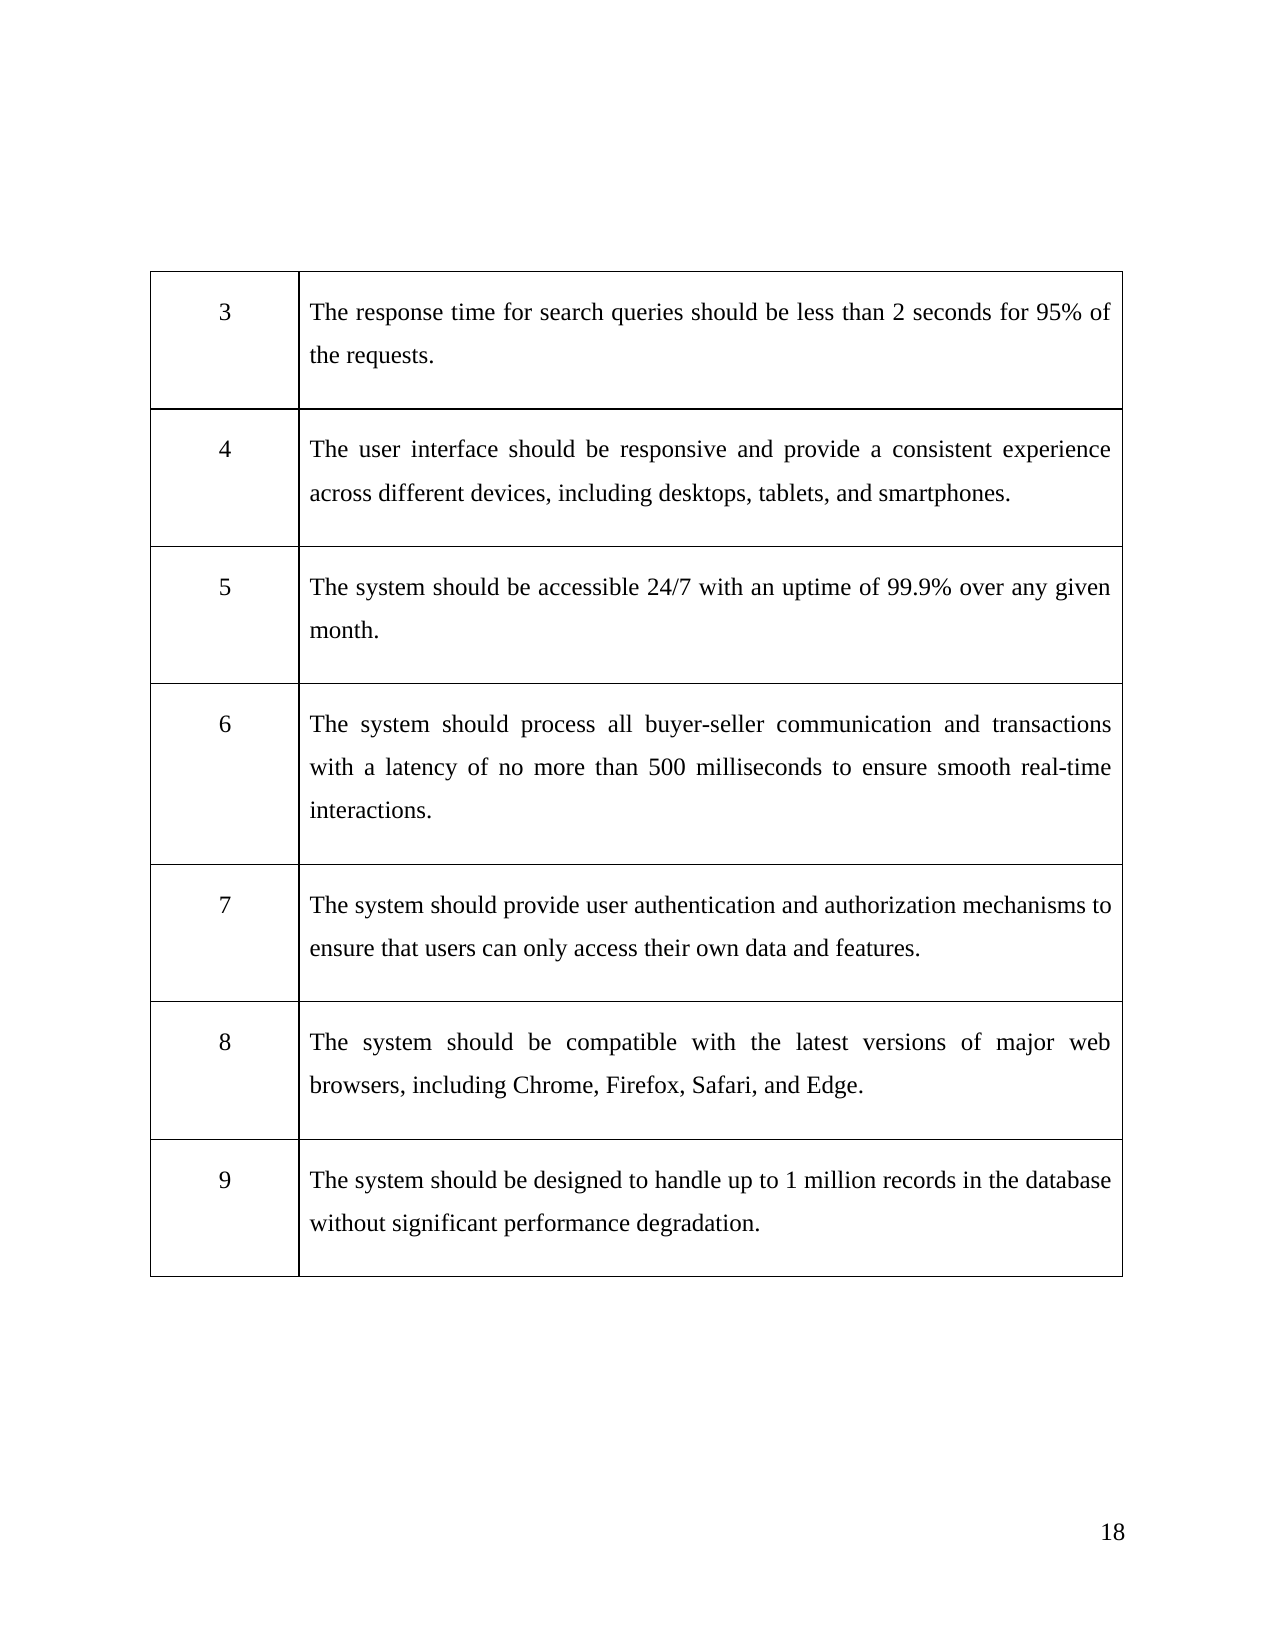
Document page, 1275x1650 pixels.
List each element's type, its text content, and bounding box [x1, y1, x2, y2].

table_cell 6 [151, 684, 298, 864]
table_cell 7 [151, 865, 298, 1001]
table_cell The system should be designed to handle up to 1 million records in the database without significant performance degradation. [300, 1140, 1122, 1276]
table_cell The system should be accessible 24/7 with an uptime of 99.9% over any given month. [300, 547, 1122, 683]
table_cell The system should be compatible with the latest versions of major web browsers, including Chrome, Firefox, Safari, and Edge. [300, 1002, 1122, 1138]
table_cell The system should provide user authentication and authorization mechanisms to ensure that users can only access their own data and features. [300, 865, 1122, 1001]
table_cell The response time for search queries should be less than 2 seconds for 95% of the requests. [300, 272, 1122, 408]
table_cell 4 [151, 410, 298, 546]
table_cell 8 [151, 1002, 298, 1138]
table_cell 9 [151, 1140, 298, 1276]
table_cell The user interface should be responsive and provide a consistent experience across different devices, including desktops, tablets, and smartphones. [300, 410, 1122, 546]
table_cell 5 [151, 547, 298, 683]
table_cell 3 [151, 272, 298, 408]
table_cell The system should process all buyer-seller communication and transactions with a latency of no more than 500 milliseconds to ensure smooth real-time interactions. [300, 684, 1122, 864]
